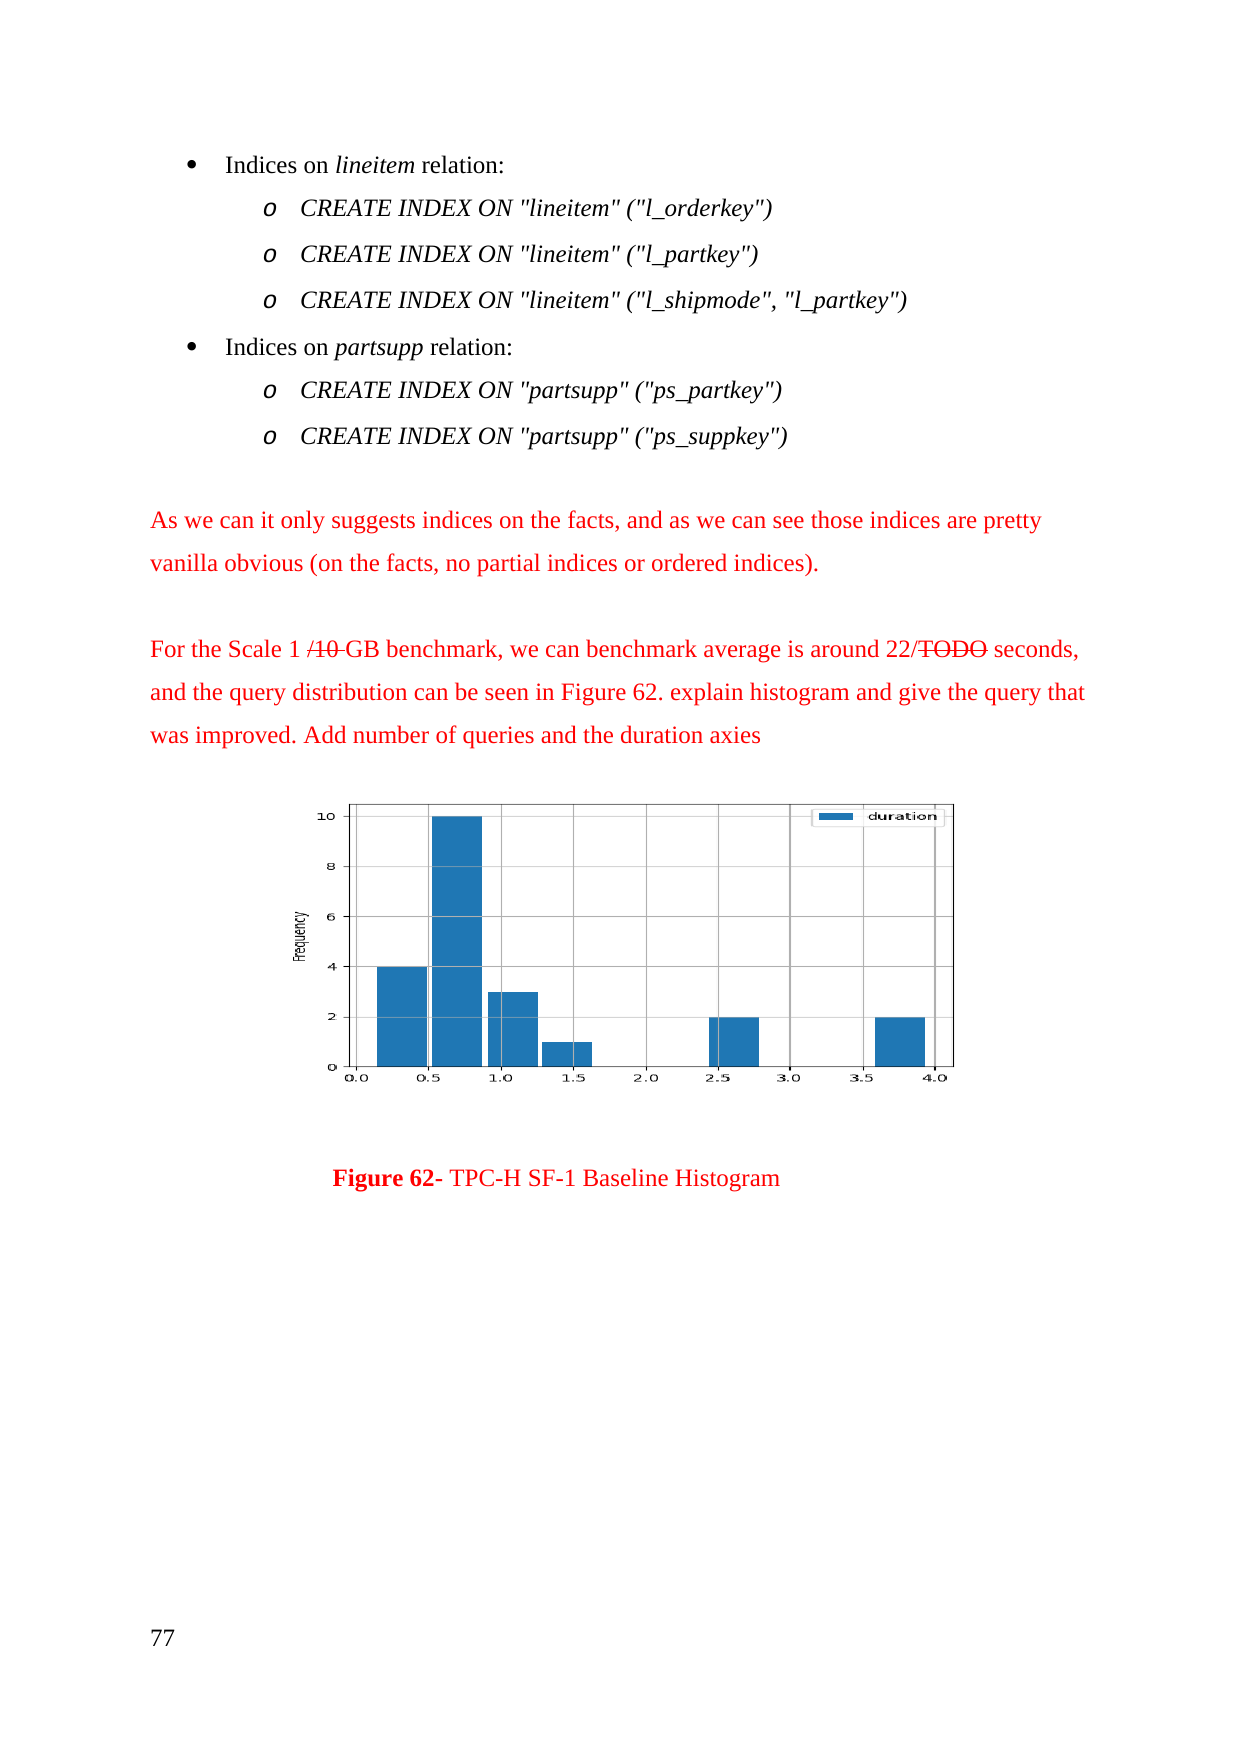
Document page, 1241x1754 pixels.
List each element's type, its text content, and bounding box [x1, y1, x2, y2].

list CREATE INDEX ON "lineitem" ("l_orderkey") [262, 193, 1090, 224]
list Indices on partsupp relation: [187, 332, 1090, 361]
picture [252, 762, 1031, 1104]
list CREATE INDEX ON "lineitem" ("l_partkey") [262, 239, 1090, 270]
list CREATE INDEX ON "lineitem" ("l_shipmode", "l_partkey") [262, 286, 1090, 316]
list CREATE INDEX ON "partsupp" ("ps_suppkey") [262, 421, 1090, 452]
list Indices on lineitem relation: [187, 150, 1090, 179]
text As we can it only suggests indices on the facts, and as we can see those indices are pretty vanilla obvious (on the facts, no partial indices or ordered indices). [150, 505, 1090, 577]
list CREATE INDEX ON "partsupp" ("ps_partkey") [262, 375, 1090, 406]
